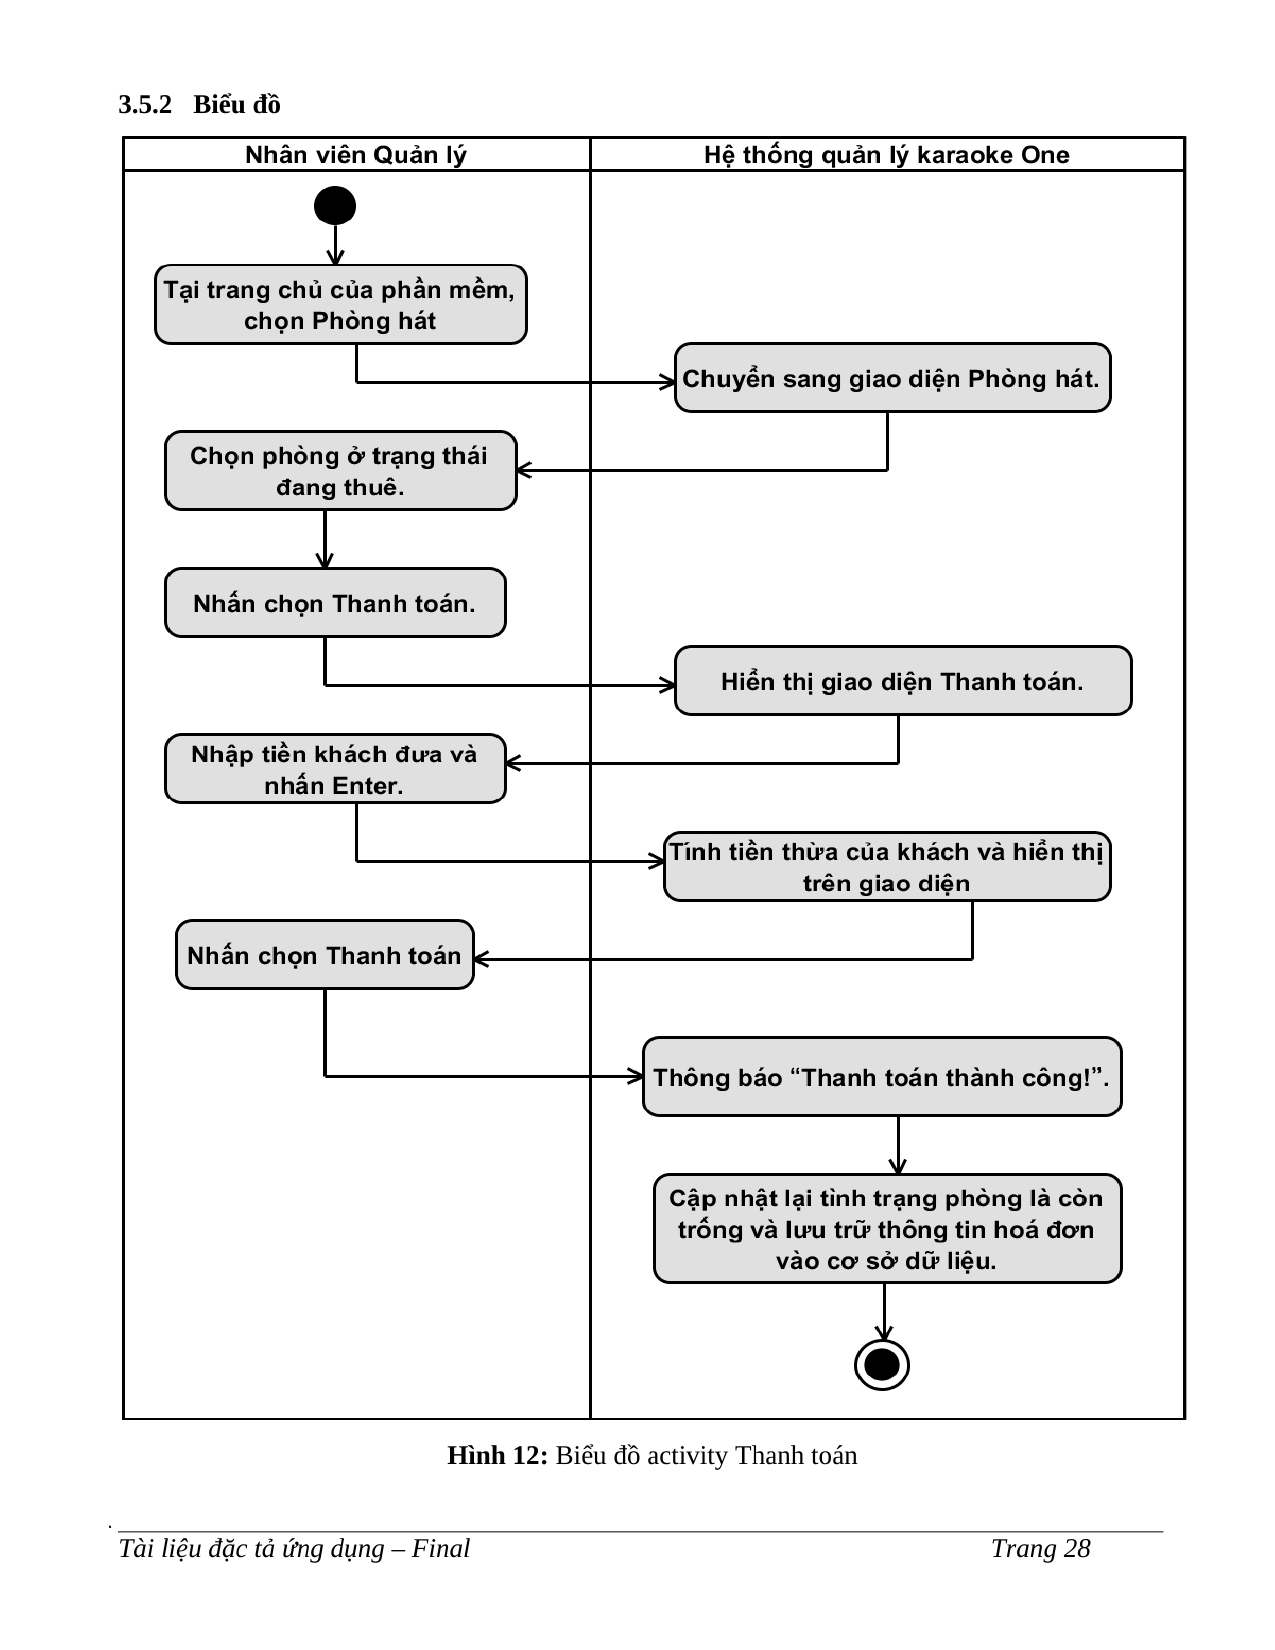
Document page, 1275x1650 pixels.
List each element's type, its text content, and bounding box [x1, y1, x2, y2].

text Hình 12: Biểu đồ activity Thanh toán [118, 1439, 1186, 1470]
subtitle Biểu đồ [118, 89, 1186, 120]
picture [118, 132, 1187, 1420]
